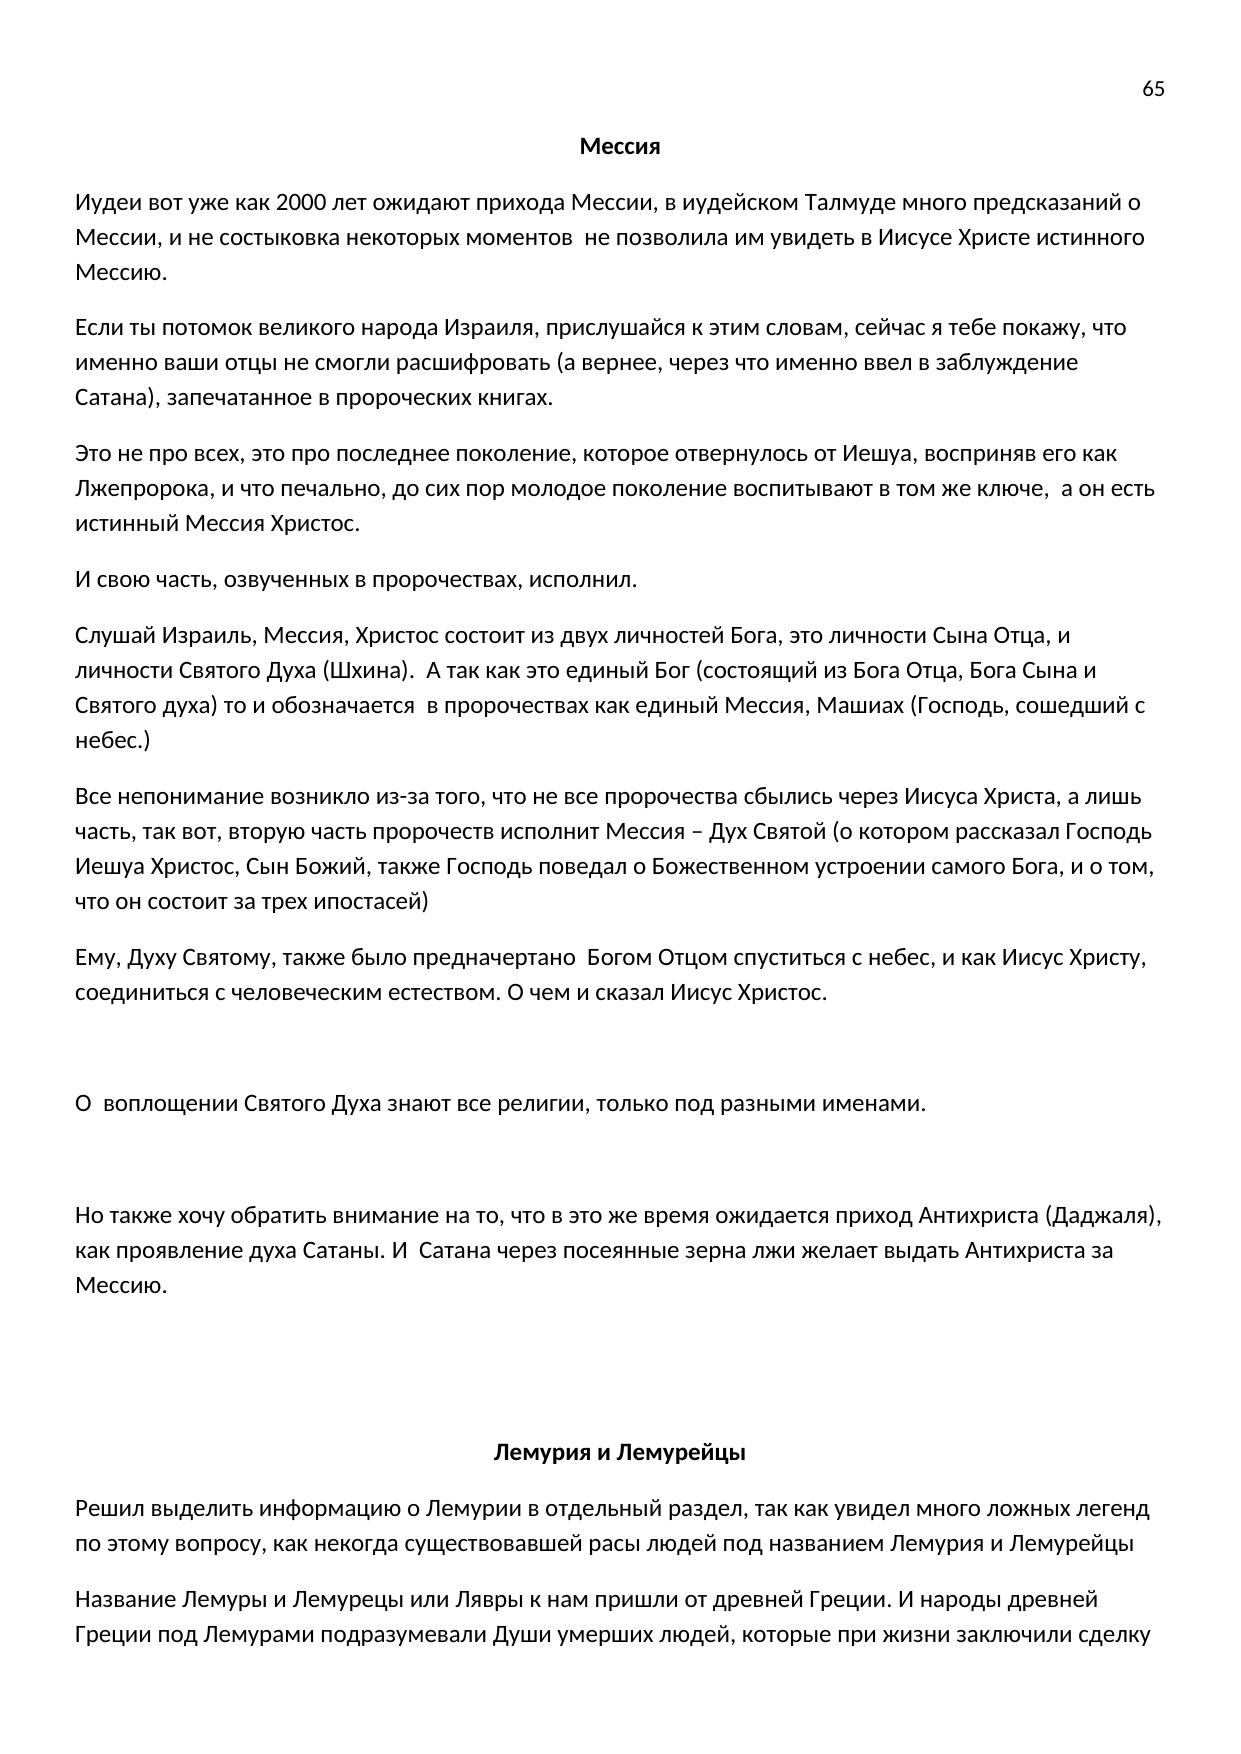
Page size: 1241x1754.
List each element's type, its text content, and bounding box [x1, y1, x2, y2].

text Ему, Духу Святому, также было предначертано Богом Отцом спуститься с небес, и как Иисус Христу, соединиться с человеческим естеством. О чем и сказал Иисус Христос. [75, 941, 1165, 1006]
text Решил выделить информацию о Лемурии в отдельный раздел, так как увидел много ложных легенд по этому вопросу, как некогда существовавшей расы людей под названием Лемурия и Лемурейцы [75, 1492, 1165, 1558]
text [75, 1583, 1165, 1649]
text И свою часть, озвученных в пророчествах, исполнил. [75, 563, 1165, 594]
text Мессия [75, 130, 1165, 160]
text Слушай Израиль, Мессия, Христос состоит из двух личностей Бога, это личности Сына Отца, и личности Святого Духа (Шхина). А так как это единый Бог (состоящий из Бога Отца, Бога Сына и Святого духа) то и обозначается в пророчествах как единый Мессия, Машиах (Господь, сошедший с небес.) [75, 619, 1165, 754]
text Лемурия и Лемурейцы [75, 1436, 1165, 1467]
text Но также хочу обратить внимание на то, что в это же время ожидается приход Антихриста (Даджаля), как проявление духа Сатаны. И Сатана через посеянные зерна лжи желает выдать Антихриста за Мессию. [75, 1199, 1165, 1299]
text Иудеи вот уже как 2000 лет ожидают прихода Мессии, в иудейском Талмуде много предсказаний о Мессии, и не состыковка некоторых моментов не позволила им увидеть в Иисусе Христе истинного Мессию. [75, 186, 1165, 286]
text Если ты потомок великого народа Израиля, прислушайся к этим словам, сейчас я тебе покажу, что именно ваши отцы не смогли расшифровать (а вернее, через что именно ввел в заблуждение Сатана), запечатанное в пророческих книгах. [75, 311, 1165, 412]
text Это не про всех, это про последнее поколение, которое отвернулось от Иешуа, восприняв его как Лжепророка, и что печально, до сих пор молодое поколение воспитывают в том же ключе, а он есть истинный Мессия Христос. [75, 437, 1165, 538]
text О воплощении Святого Духа знают все религии, только под разными именами. [75, 1087, 1165, 1118]
text Все непонимание возникло из-за того, что не все пророчества сбылись через Иисуса Христа, а лишь часть, так вот, вторую часть пророчеств исполнит Мессия – Дух Святой (о котором рассказал Господь Иешуа Христос, Сын Божий, также Господь поведал о Божественном устроении самого Бога, и о том, что он состоит за трех ипостасей) [75, 780, 1165, 915]
